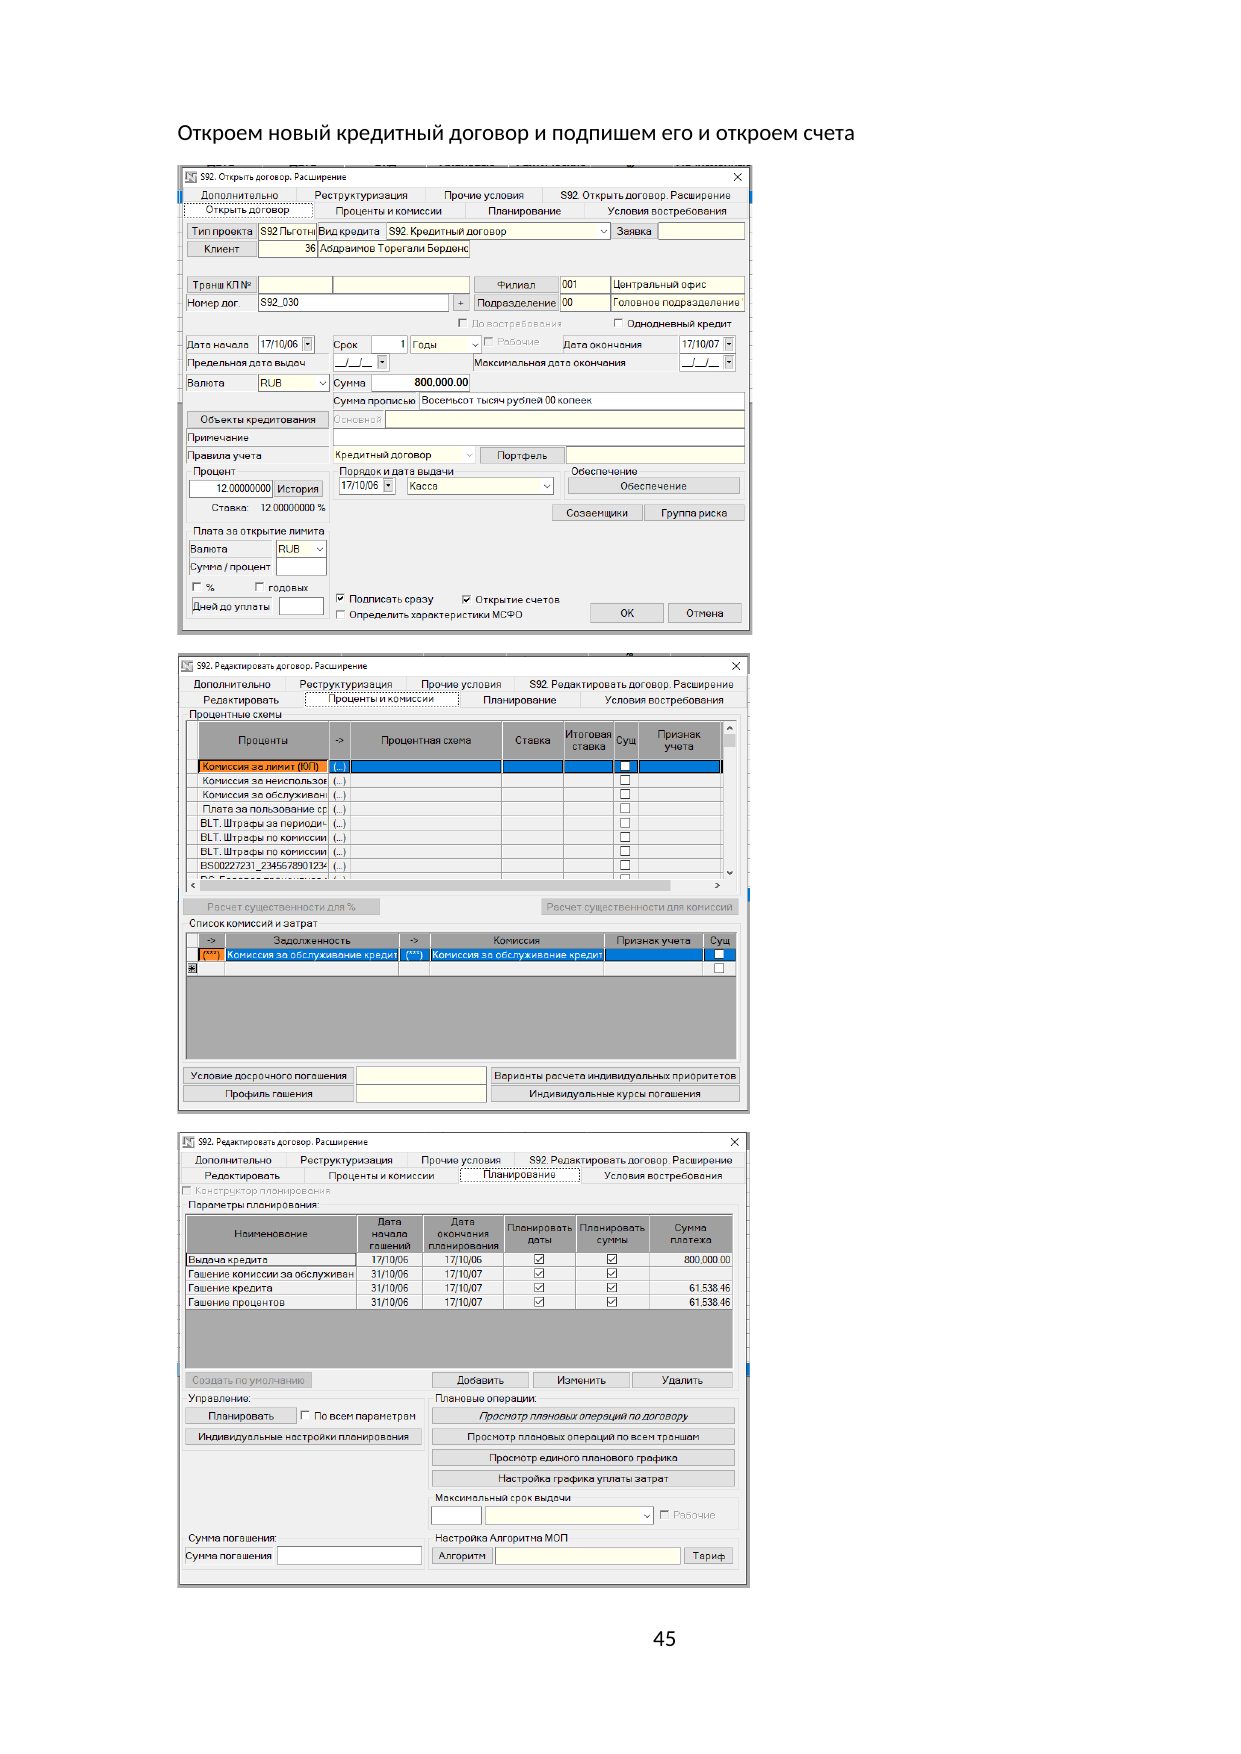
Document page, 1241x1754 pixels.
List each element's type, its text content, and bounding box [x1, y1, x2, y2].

picture [177, 165, 753, 635]
picture [177, 1132, 750, 1588]
picture [177, 653, 750, 1114]
text Откроем новый кредитный договор и подпишем его и откроем счета [177, 118, 1152, 146]
